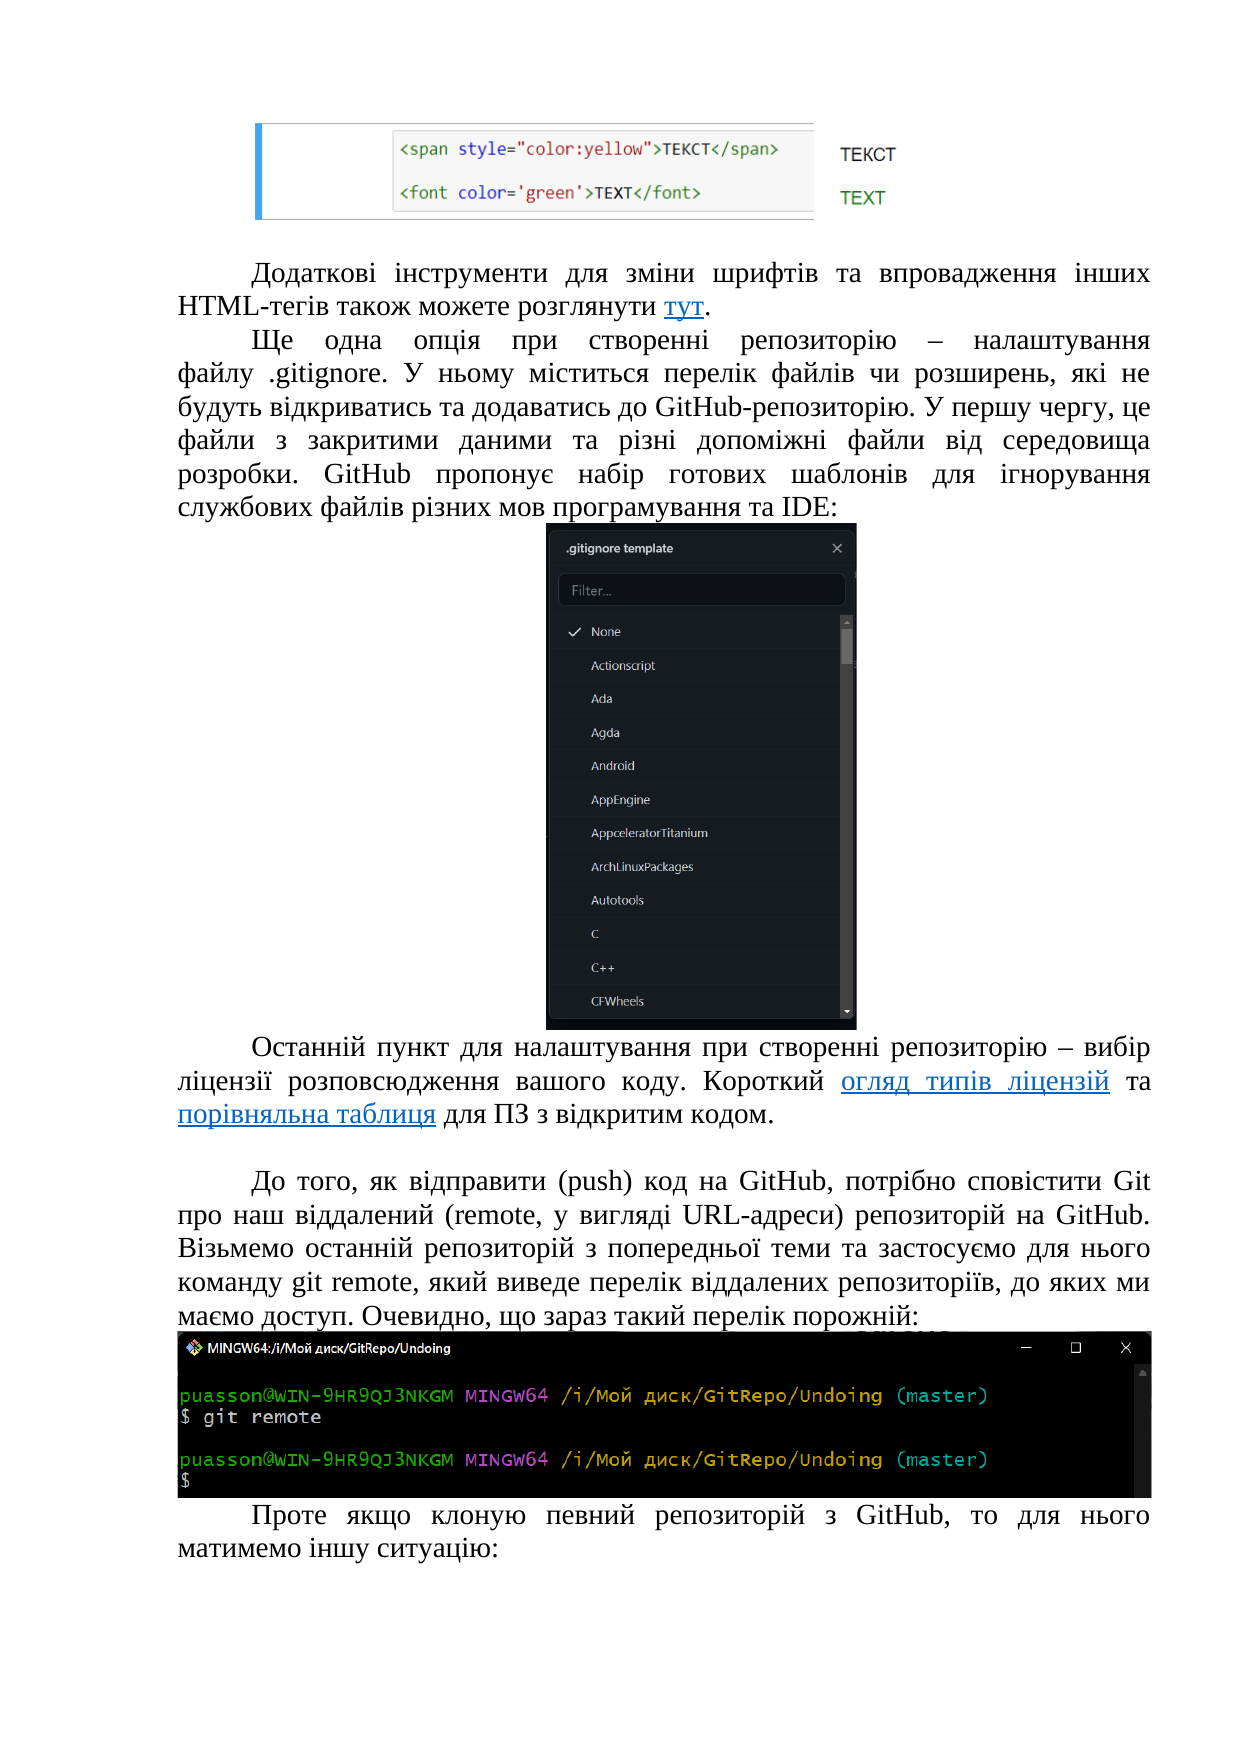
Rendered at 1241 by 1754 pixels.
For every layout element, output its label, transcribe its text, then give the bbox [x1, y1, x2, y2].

text Ще одна опція при створенні репозиторію – налаштування файлу .gitignore. У ньому міститься перелік файлів чи розширень, які не будуть відкриватись та додаватись до GitHub-репозиторію. У першу чергу, це файли з закритими даними та різні допоміжні файли від середовища розробки. GitHub пропонує набір готових шаблонів для ігнорування службових файлів різних мов програмування та IDE: [177, 322, 1152, 523]
text Останній пункт для налаштування при створенні репозиторію – вибір ліцензії розповсюдження вашого коду. Короткий огляд типів ліцензій та порівняльна таблиця для ПЗ з відкритим кодом. [177, 1029, 1152, 1130]
text До того, як відправити (push) код на GitHub, потрібно сповістити Git про наш віддалений (remote, у вигляді URL-адреси) репозиторій на GitHub. Візьмемо останній репозиторій з попередньої теми та застосуємо для нього команду git remote, який виведе перелік віддалених репозиторіїв, до яких ми маємо доступ. Очевидно, що зараз такий перелік порожній: [177, 1163, 1152, 1331]
text Додаткові інструменти для зміни шрифтів та впровадження інших HTML-тегів також можете розглянути тут. [177, 255, 1152, 322]
picture [177, 1331, 1152, 1498]
picture [546, 523, 857, 1030]
text Проте якщо клоную певний репозиторій з GitHub, то для нього матимемо іншу ситуацію: [177, 1498, 1152, 1564]
picture [251, 118, 814, 222]
picture [820, 127, 1100, 222]
